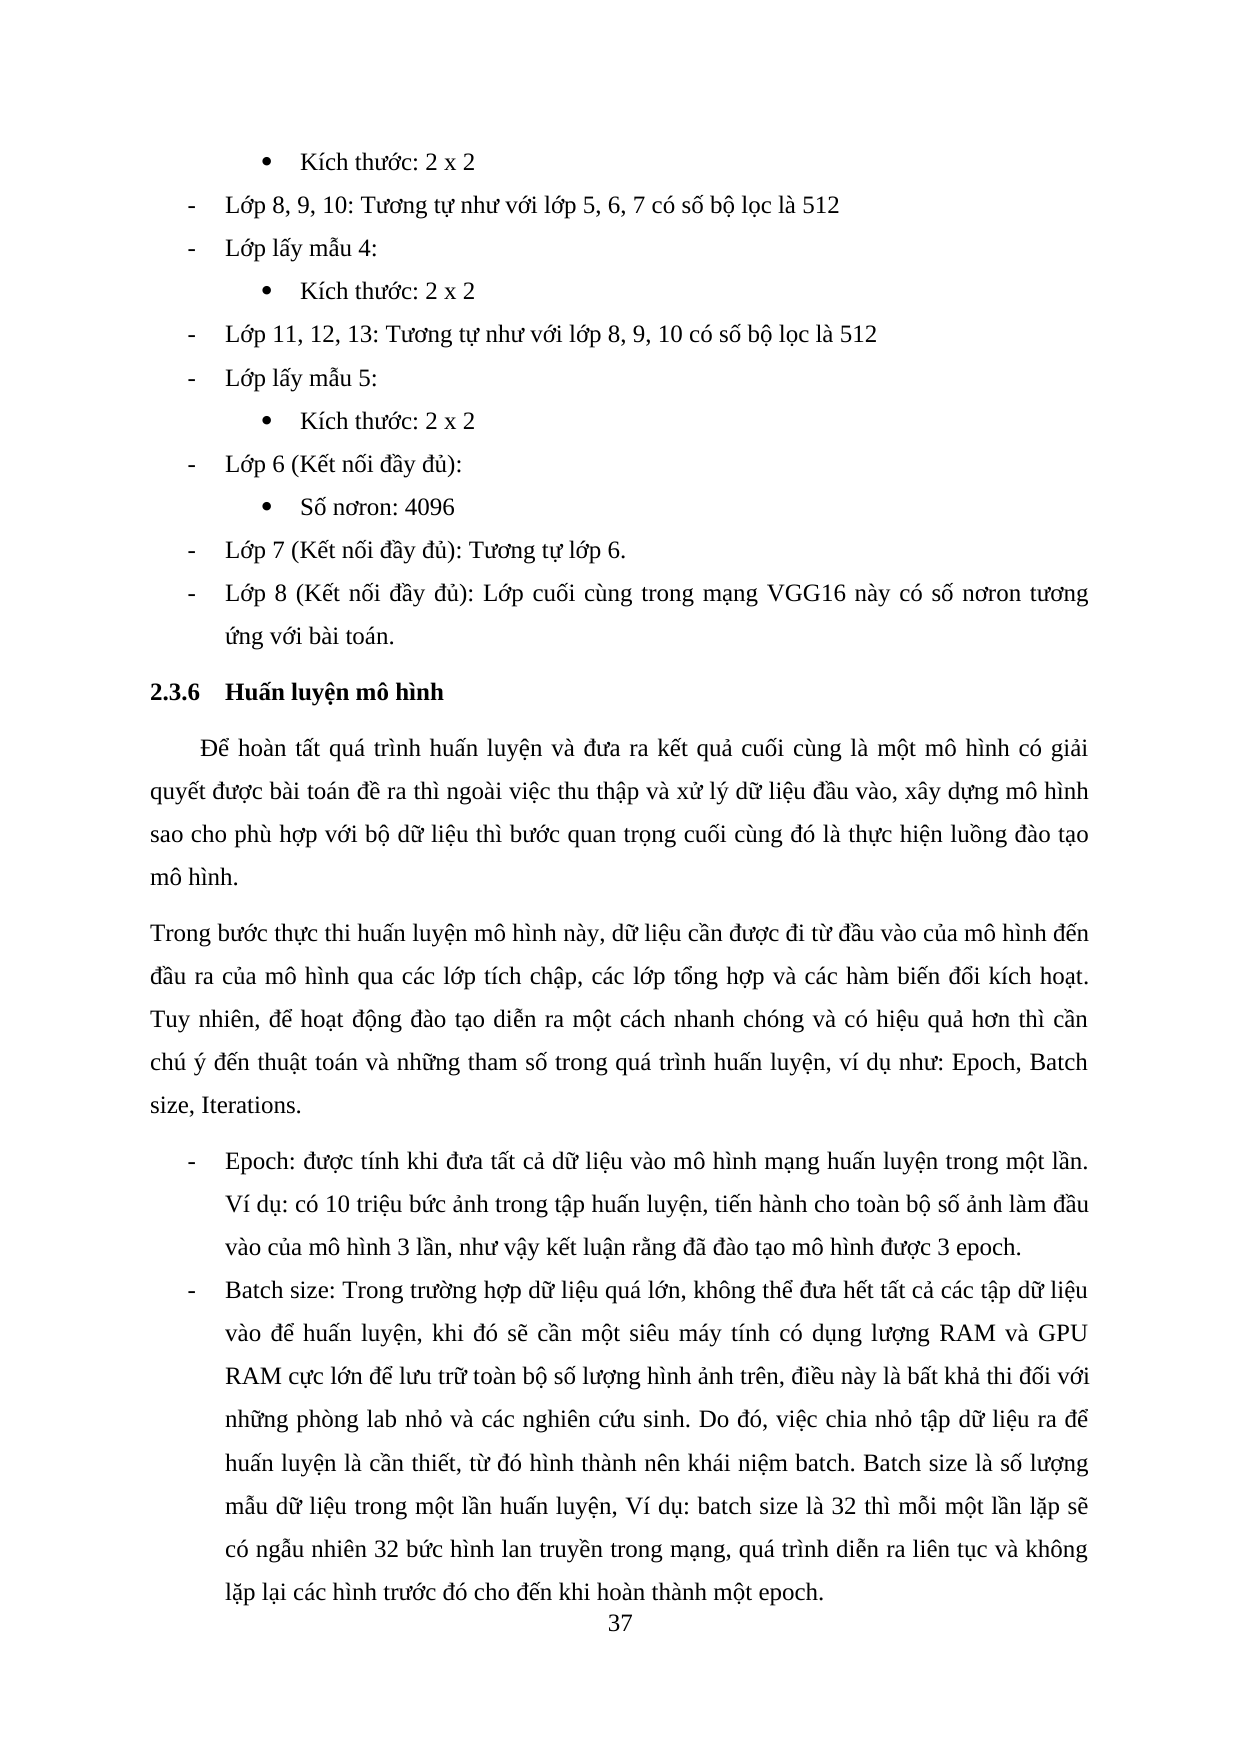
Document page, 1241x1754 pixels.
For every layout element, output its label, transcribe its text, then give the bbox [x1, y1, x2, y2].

list Batch size: Trong trường hợp dữ liệu quá lớn, không thể đưa hết tất cả các tập dữ liệu vào để huấn luyện, khi đó sẽ cần một siêu máy tính có dụng lượng RAM và GPU RAM cực lớn để lưu trữ toàn bộ số lượng hình ảnh trên, điều này là bất khả thi đối với những phòng lab nhỏ và các nghiên cứu sinh. Do đó, việc chia nhỏ tập dữ liệu ra để huấn luyện là cần thiết, từ đó hình thành nên khái niệm batch. Batch size là số lượng mẫu dữ liệu trong một lần huấn luyện, Ví dụ: batch size là 32 thì mỗi một lần lặp sẽ có ngẫu nhiên 32 bức hình lan truyền trong mạng, quá trình diễn ra liên tục và không lặp lại các hình trước đó cho đến khi hoàn thành một epoch. [187, 1275, 1090, 1606]
list Lớp 6 (Kết nối đầy đủ): [187, 449, 1090, 478]
list Lớp lấy mẫu 5: [187, 363, 1090, 391]
list Kích thước: 2 x 2 [262, 406, 1090, 434]
subtitle Huấn luyện mô hình [150, 677, 1090, 706]
list Số nơron: 4096 [262, 492, 1090, 521]
list Lớp 8 (Kết nối đầy đủ): Lớp cuối cùng trong mạng VGG16 này có số nơron tương ứng với bài toán. [187, 578, 1090, 650]
text Trong bước thực thi huấn luyện mô hình này, dữ liệu cần được đi từ đầu vào của mô hình đến đầu ra của mô hình qua các lớp tích chập, các lớp tổng hợp và các hàm biến đổi kích hoạt. Tuy nhiên, để hoạt động đào tạo diễn ra một cách nhanh chóng và có hiệu quả hơn thì cần chú ý đến thuật toán và những tham số trong quá trình huấn luyện, ví dụ như: Epoch, Batch size, Iterations. [150, 918, 1090, 1119]
list Lớp lấy mẫu 4: [187, 233, 1090, 262]
list Lớp 7 (Kết nối đầy đủ): Tương tự lớp 6. [187, 535, 1090, 564]
list Kích thước: 2 x 2 [262, 147, 1090, 176]
list Epoch: được tính khi đưa tất cả dữ liệu vào mô hình mạng huấn luyện trong một lần. Ví dụ: có 10 triệu bức ảnh trong tập huấn luyện, tiến hành cho toàn bộ số ảnh làm đầu vào của mô hình 3 lần, như vậy kết luận rằng đã đào tạo mô hình được 3 epoch. [187, 1146, 1090, 1261]
list Lớp 8, 9, 10: Tương tự như với lớp 5, 6, 7 có số bộ lọc là 512 [187, 190, 1090, 219]
list Kích thước: 2 x 2 [262, 276, 1090, 305]
list Lớp 11, 12, 13: Tương tự như với lớp 8, 9, 10 có số bộ lọc là 512 [187, 319, 1090, 348]
text Để hoàn tất quá trình huấn luyện và đưa ra kết quả cuối cùng là một mô hình có giải quyết được bài toán đề ra thì ngoài việc thu thập và xử lý dữ liệu đầu vào, xây dựng mô hình sao cho phù hợp với bộ dữ liệu thì bước quan trọng cuối cùng đó là thực hiện luồng đào tạo mô hình. [150, 733, 1090, 891]
